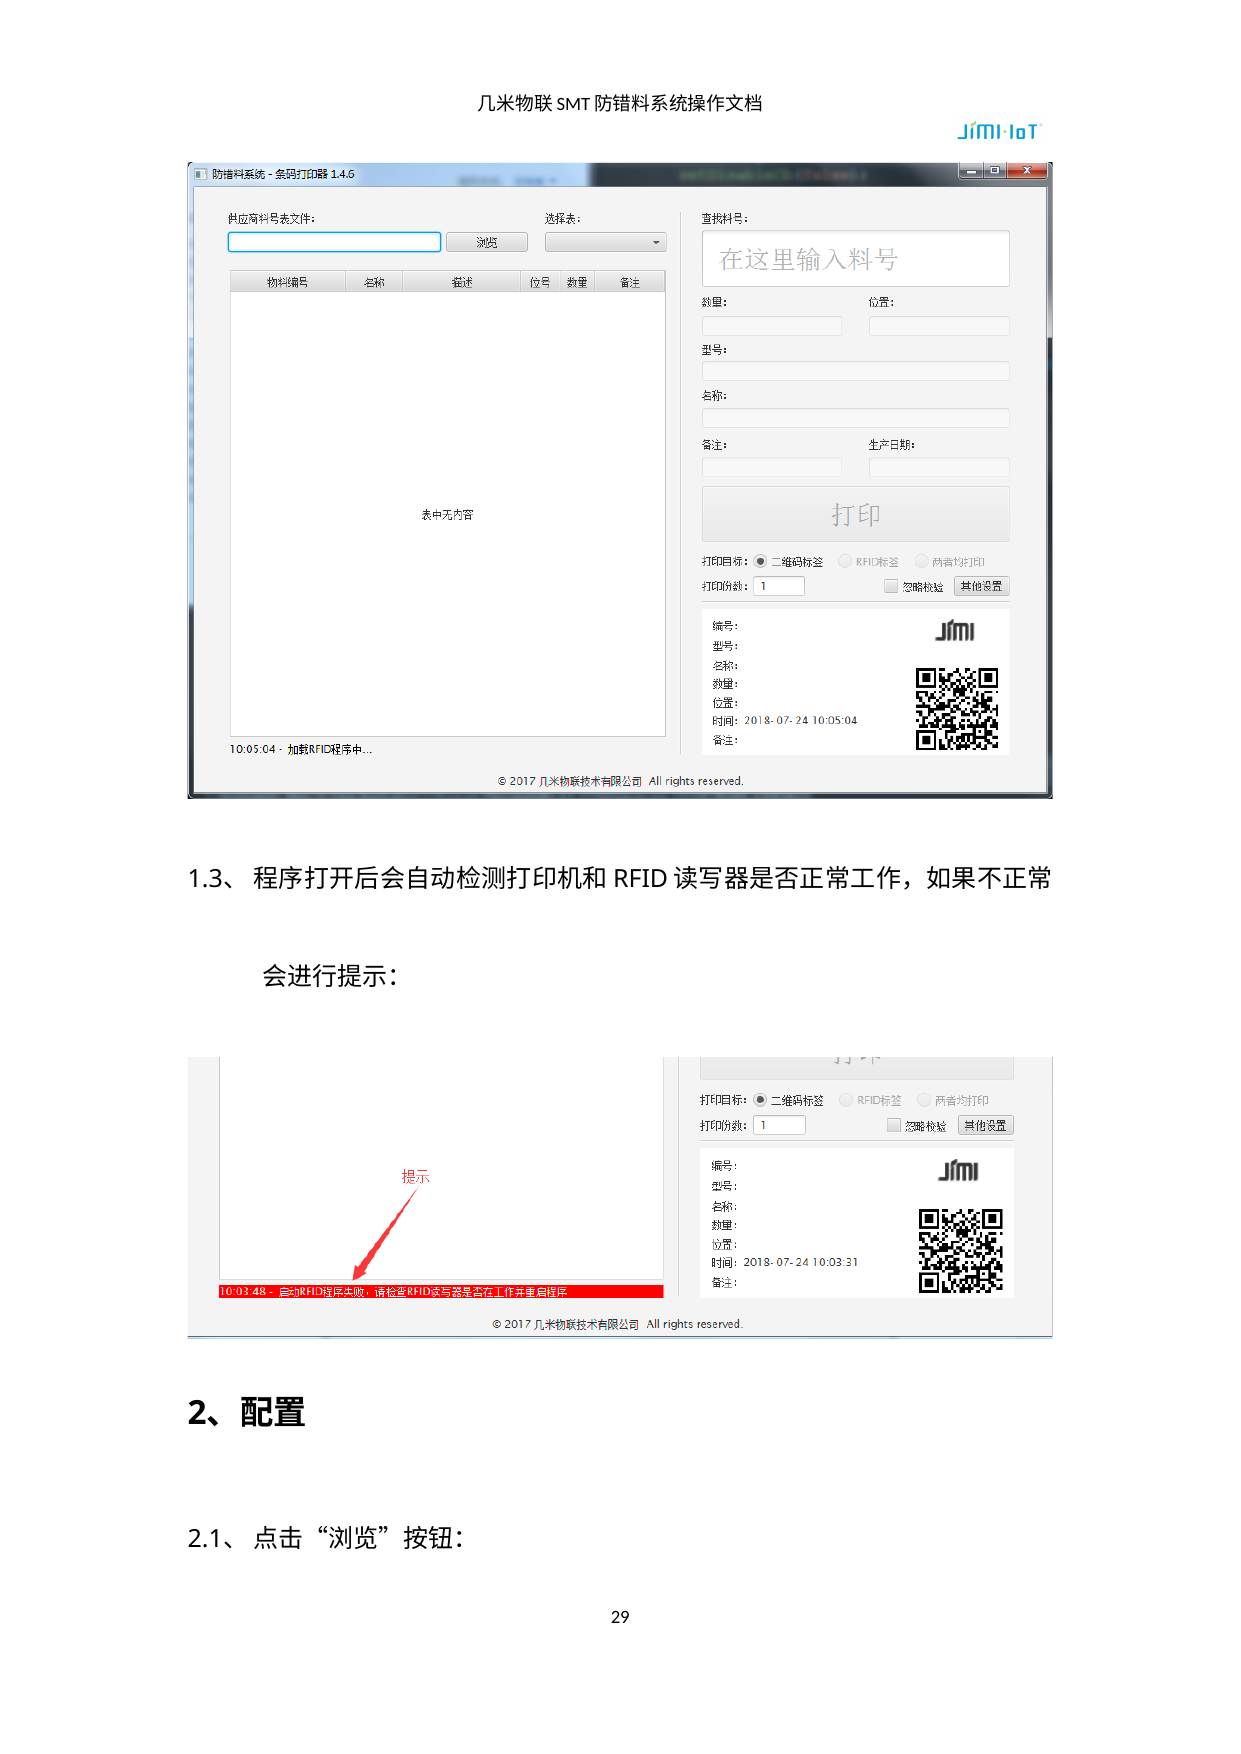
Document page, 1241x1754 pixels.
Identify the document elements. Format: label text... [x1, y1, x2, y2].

picture [187, 162, 1053, 799]
list 程序打开后会自动检测打印机和RFID读写器是否正常工作，如果不正常会进行提示： [187, 844, 1053, 1007]
picture [954, 117, 1047, 145]
picture [187, 1057, 1053, 1339]
subtitle 2、配置 [187, 1377, 1053, 1442]
list 点击“浏览”按钮： [187, 1504, 1053, 1569]
